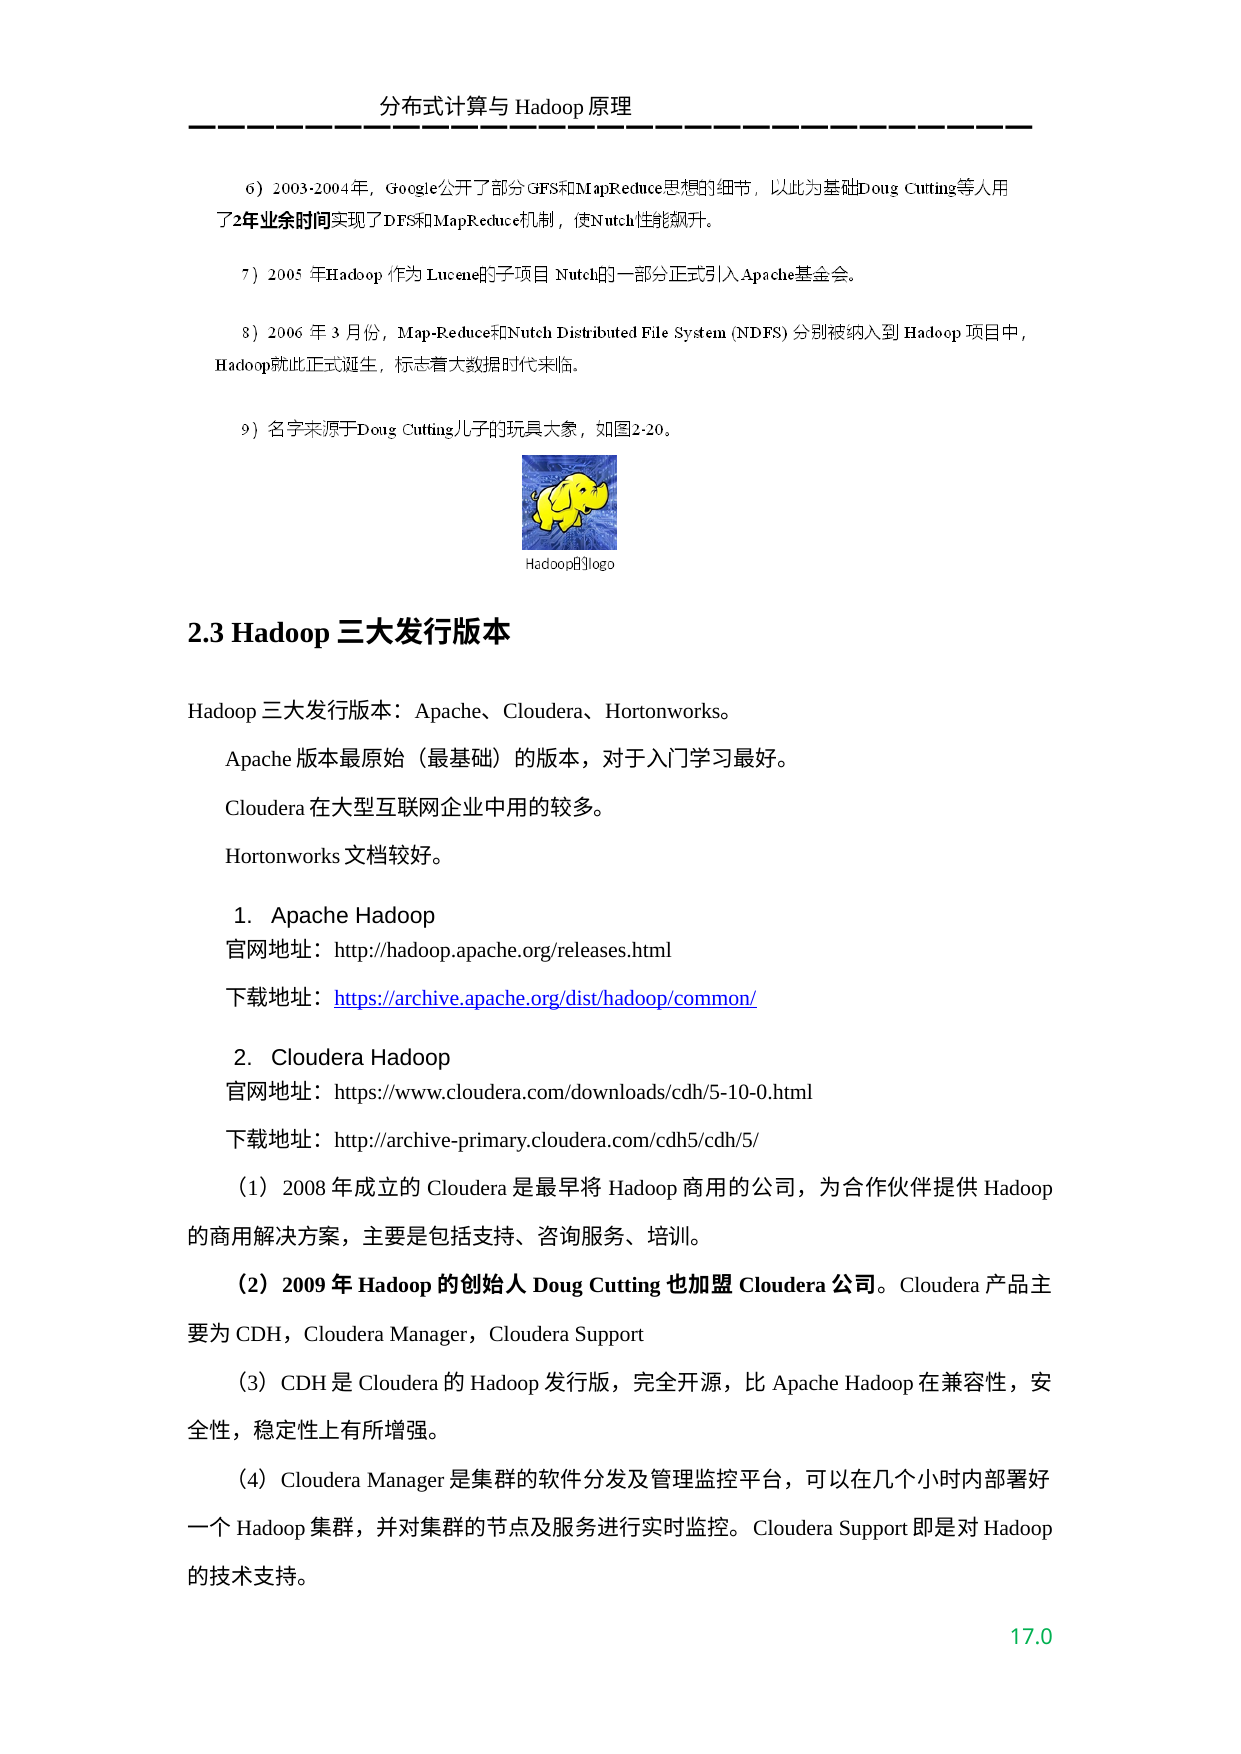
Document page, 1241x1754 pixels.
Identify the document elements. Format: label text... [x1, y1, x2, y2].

text Hadoop三大发行版本：Apache、Cloudera、Hortonworks。 [187, 692, 1053, 725]
text 下载地址：http://archive-primary.cloudera.com/cdh5/cdh/5/ [225, 1122, 1053, 1154]
text （2）2009年Hadoop的创始人Doug Cutting也加盟Cloudera公司。Cloudera产品主要为CDH，Cloudera Manager，Cloudera Support [187, 1267, 1053, 1348]
text Hortonworks文档较好。 [225, 837, 1053, 870]
text （3）CDH是Cloudera的Hadoop发行版，完全开源，比Apache Hadoop在兼容性，安全性，稳定性上有所增强。 [187, 1364, 1053, 1445]
text Cloudera在大型互联网企业中用的较多。 [225, 789, 1053, 822]
text （4）Cloudera Manager是集群的软件分发及管理监控平台，可以在几个小时内部署好一个Hadoop集群，并对集群的节点及服务进行实时监控。Cloudera Support即是对Hadoop的技术支持。 [187, 1461, 1053, 1591]
text （1）2008年成立的Cloudera是最早将Hadoop商用的公司，为合作伙伴提供Hadoop的商用解决方案，主要是包括支持、咨询服务、培训。 [187, 1170, 1053, 1251]
list Apache Hadoop [233, 899, 1053, 931]
list Cloudera Hadoop [233, 1041, 1053, 1073]
text Apache版本最原始（最基础）的版本，对于入门学习最好。 [187, 741, 1053, 773]
subtitle 2.3 Hadoop三大发行版本 [187, 597, 1053, 662]
text 官网地址：http://hadoop.apache.org/releases.html [225, 931, 1053, 964]
picture [187, 162, 1052, 581]
text 下载地址：https://archive.apache.org/dist/hadoop/common/ [225, 979, 1053, 1012]
text 官网地址：https://www.cloudera.com/downloads/cdh/5-10-0.html [225, 1073, 1053, 1106]
